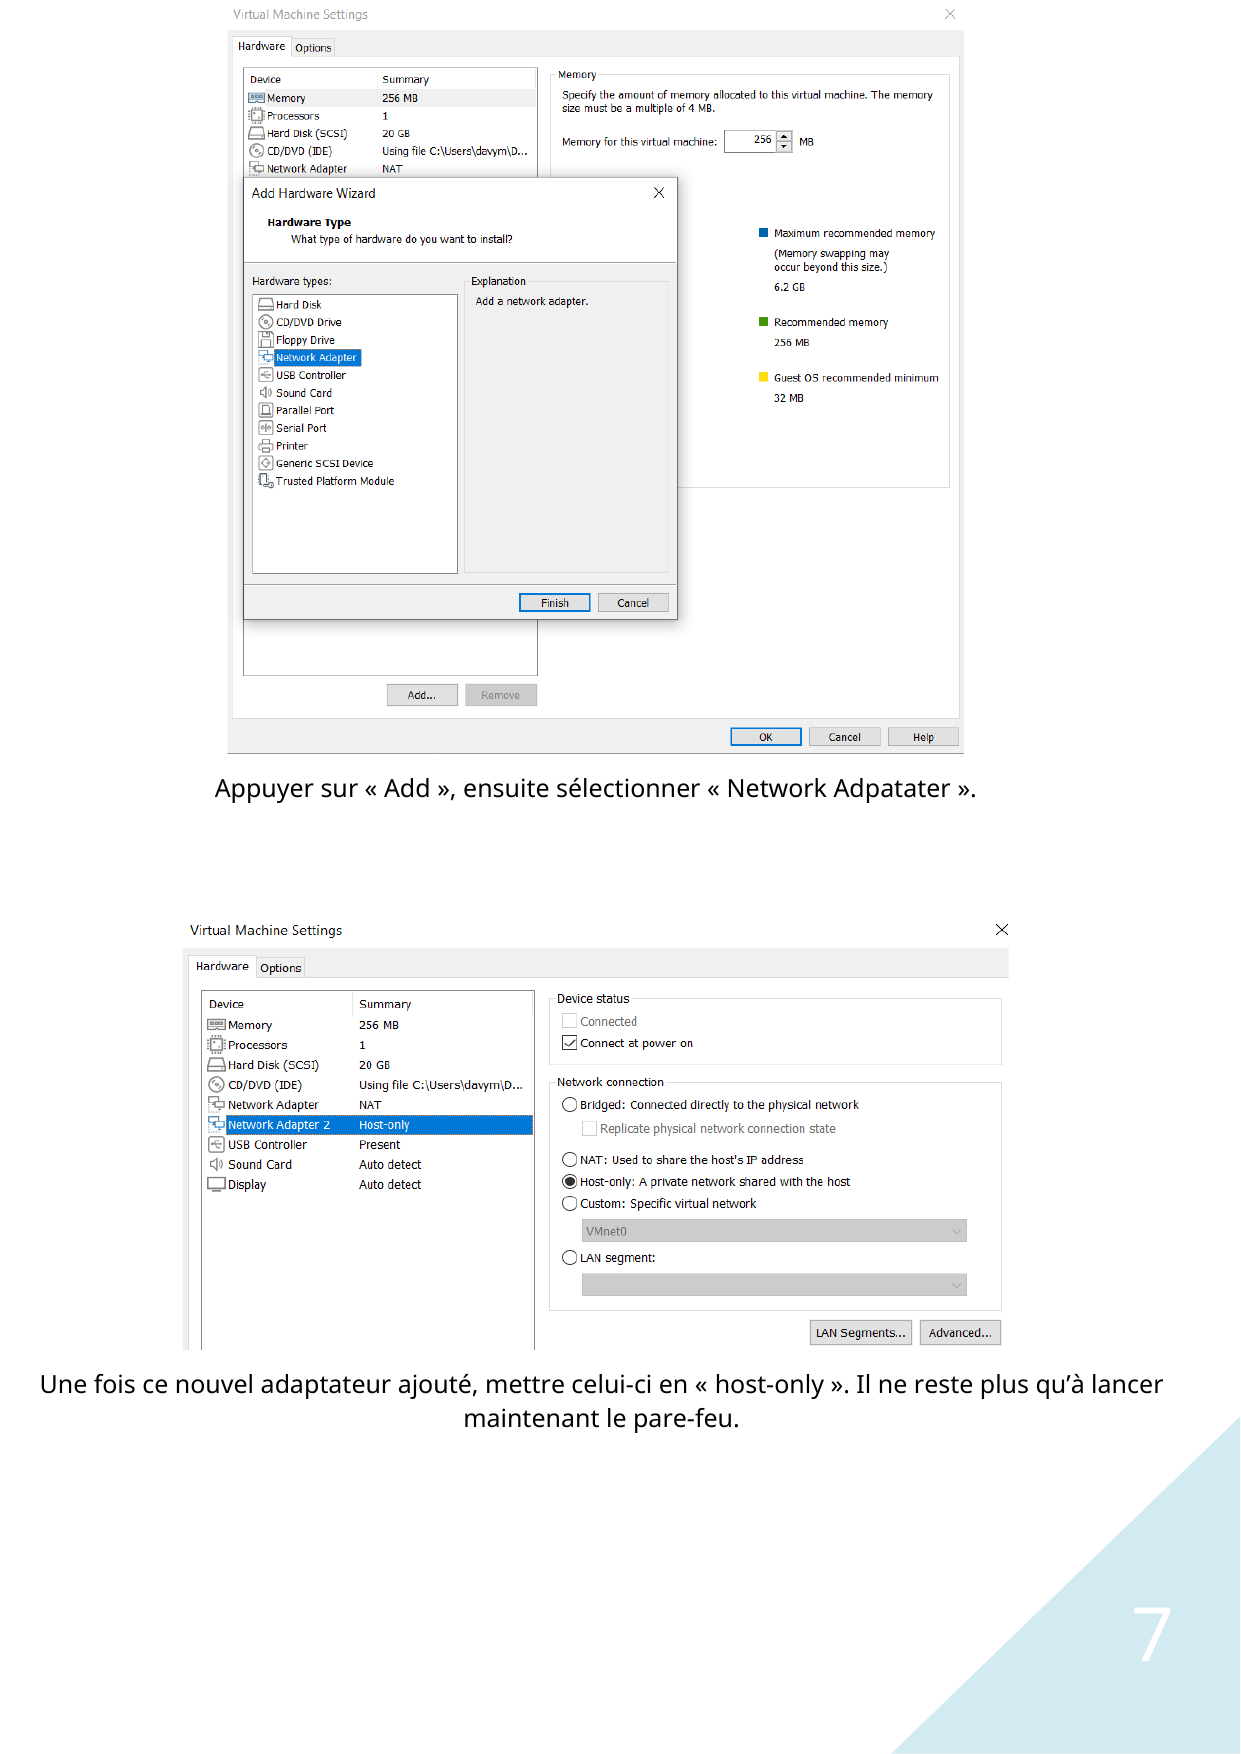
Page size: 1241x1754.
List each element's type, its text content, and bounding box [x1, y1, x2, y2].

table_cell Configuration pare-feu Nous allons présenter ici la démarche de configuration du pare-feu étape par étape, ici à l’aide d’une nouvelle machine virtuelle. Utiliser le type de configuration « Typical » qui est celle recommandée, pas besoin d’option avancée pour le moment Après avoir préalablement télécharger l’iso PfSense, indiquer le chemin de ce dernier à la VM Ici il est possible de renommer directement le nom de la VM ainsi que son emplacement. L’emplacement n’est pas nécessaire à la modification cependant. Vient ensuite la possibilité d’allocation de l’espace disque, ici nous mettons 20GB de façon à être large mais le pare-feu ne demande pas autant d’espace. Sélectionner l’option de séparation du disque virtuel en plusieurs fichiers. Ici vient le récap de la création de notre VM. Pour finir le processus appuyer tout simplement sur « Finish » si tous les éléments vous conviennent Petite étape à ne pas oublier, notre pare-feu doit comporter 2 adaptateurs internet, car c’est ce dernier qui fera office de passerelle entre le WAN et le LAN. Pour ce faire sur la VM, effectuer un clic droit et ensuite sur « Settings ». Appuyer sur « Add », ensuite sélectionner « Network Adpatater ». Une fois ce nouvel adaptateur ajouté, mettre celui-ci en « host-only ». Il ne reste plus qu’à lancer maintenant le pare-feu. [6, 0, 1240, 1451]
picture [227, 0, 964, 754]
picture [182, 913, 1009, 1350]
